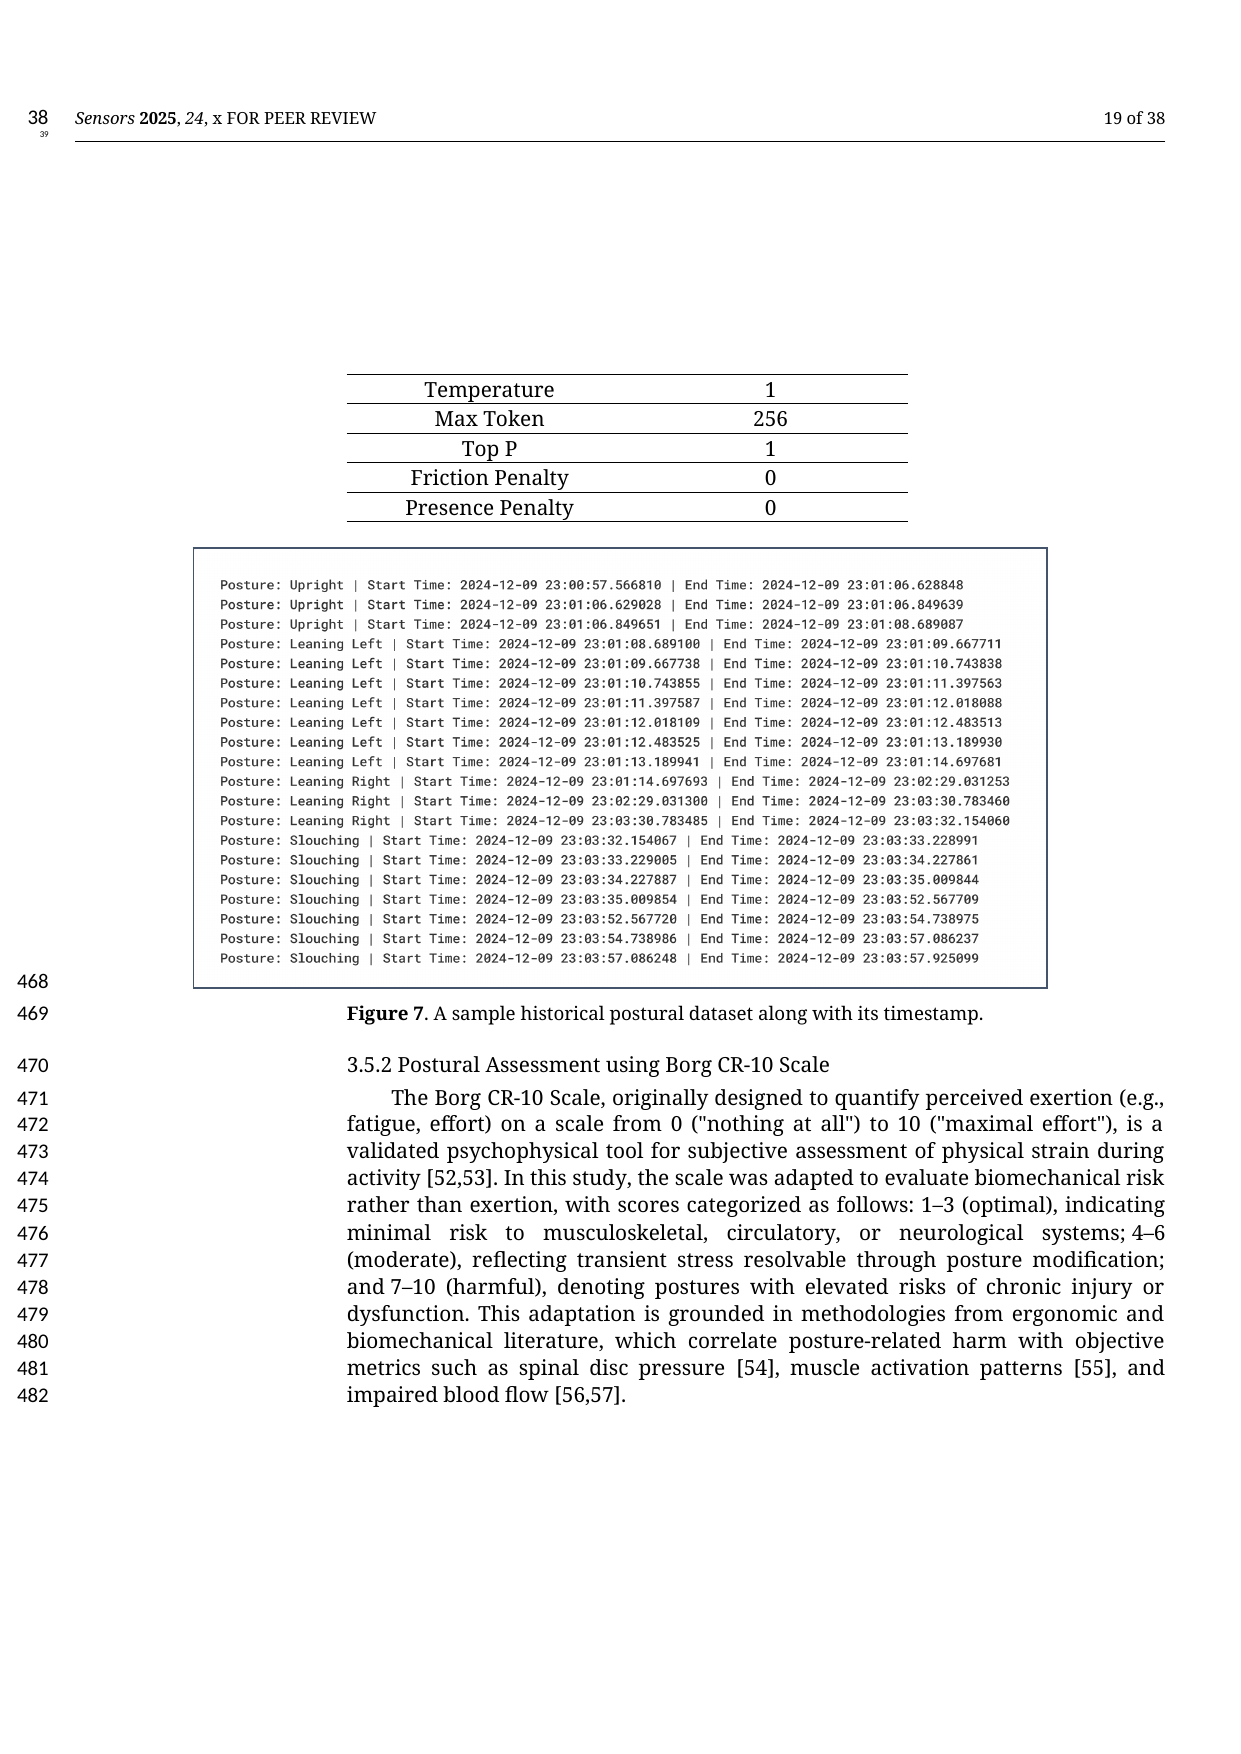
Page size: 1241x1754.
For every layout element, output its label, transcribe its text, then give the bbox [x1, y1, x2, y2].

table_cell Top P [347, 434, 632, 462]
table_cell 0 [632, 493, 908, 521]
table_cell 1 [632, 375, 908, 403]
table_cell 1 [632, 434, 908, 462]
text The Borg CR-10 Scale, originally designed to quantify perceived exertion (e.g., fatigue, effort) on a scale from 0 ("nothing at all") to 10 ("maximal effort"), is a validated psychophysical tool for subjective assessment of physical strain during activity [52,53]. In this study, the scale was adapted to evaluate biomechanical risk rather than exertion, with scores categorized as follows: 1–3 (optimal), indicating minimal risk to musculoskeletal, circulatory, or neurological systems; 4–6 (moderate), reflecting transient stress resolvable through posture modification; and 7–10 (harmful), denoting postures with elevated risks of chronic injury or dysfunction. This adaptation is grounded in methodologies from ergonomic and biomechanical literature, which correlate posture-related harm with objective metrics such as spinal disc pressure [54], muscle activation patterns [55], and impaired blood flow [56,57]. [347, 1084, 1165, 1408]
subtitle 3.5.2 Postural Assessment using Borg CR-10 Scale [347, 1050, 1165, 1077]
table_cell Presence Penalty [347, 493, 632, 521]
table_cell Max Token [347, 404, 632, 433]
table_cell Temperature [347, 375, 632, 403]
table_cell 256 [632, 404, 908, 433]
table_cell 0 [632, 463, 908, 492]
table_cell Friction Penalty [347, 463, 632, 492]
picture [194, 549, 1046, 987]
text Figure 7. A sample historical postural dataset along with its timestamp. [347, 1001, 1165, 1025]
